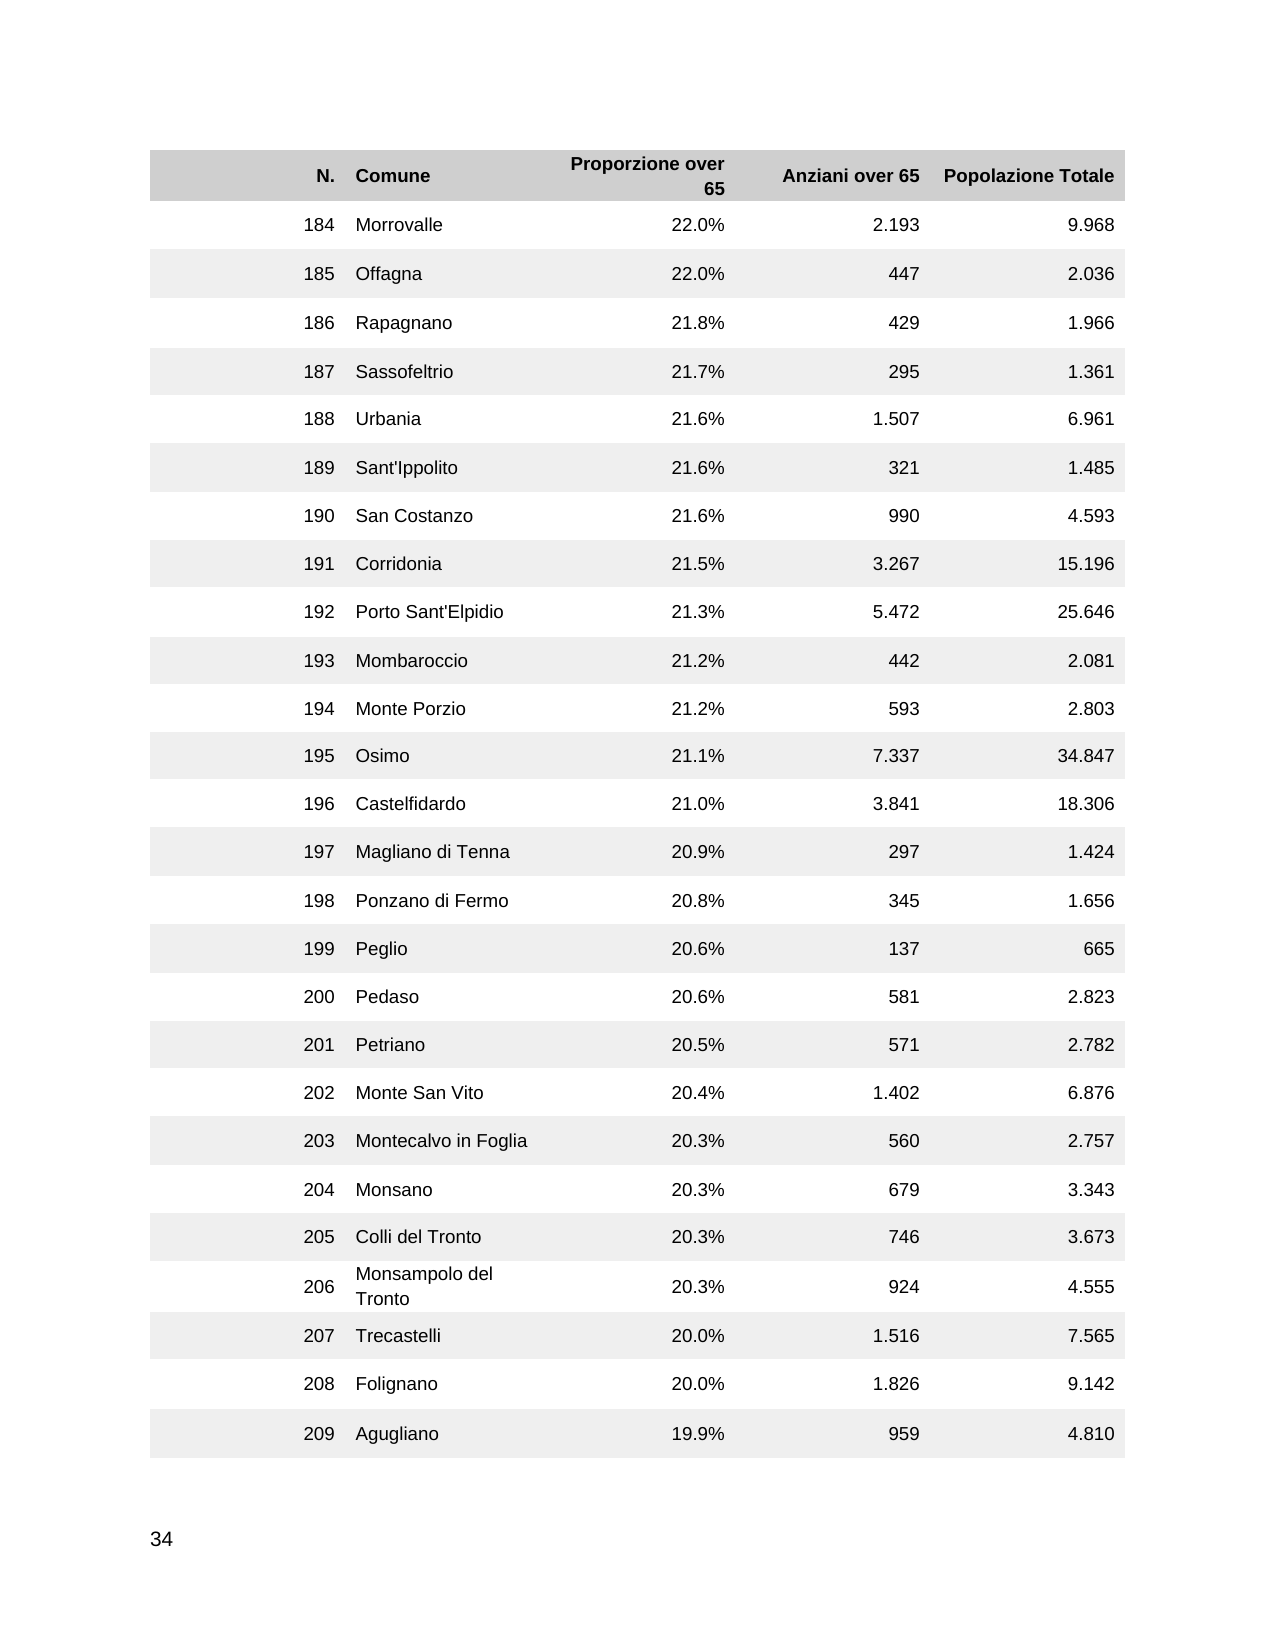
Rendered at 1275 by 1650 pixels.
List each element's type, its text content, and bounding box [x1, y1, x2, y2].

table_cell 189 [150, 443, 345, 492]
table_cell 22.0% [540, 201, 735, 249]
table_cell 20.3% [540, 1261, 735, 1312]
table_cell 203 [150, 1116, 345, 1165]
table_cell 20.6% [540, 973, 735, 1021]
table_cell 21.1% [540, 732, 735, 779]
table_cell 1.516 [735, 1312, 930, 1359]
table_cell 297 [735, 827, 930, 876]
table_cell 204 [150, 1165, 345, 1213]
table_cell Trecastelli [345, 1312, 540, 1359]
table_cell 4.593 [930, 492, 1125, 540]
table_cell 20.4% [540, 1069, 735, 1116]
table_cell 15.196 [930, 540, 1125, 587]
table_cell 321 [735, 443, 930, 492]
table_cell 6.876 [930, 1069, 1125, 1116]
table_cell 20.9% [540, 827, 735, 876]
table_cell Monsampolo del Tronto [345, 1261, 540, 1312]
table_cell 2.823 [930, 973, 1125, 1021]
table_cell 20.5% [540, 1021, 735, 1068]
table_cell 4.555 [930, 1261, 1125, 1312]
table_cell Mombaroccio [345, 637, 540, 684]
table_cell Osimo [345, 732, 540, 779]
table_cell 560 [735, 1116, 930, 1165]
table_cell 202 [150, 1069, 345, 1116]
table_cell 21.6% [540, 443, 735, 492]
table_cell 7.565 [930, 1312, 1125, 1359]
table_cell 186 [150, 298, 345, 347]
table_cell 20.8% [540, 876, 735, 924]
table_cell 3.267 [735, 540, 930, 587]
table_cell Offagna [345, 249, 540, 298]
table_cell 746 [735, 1213, 930, 1261]
table_cell 19.9% [540, 1409, 735, 1458]
table_cell 1.966 [930, 298, 1125, 347]
table_cell 442 [735, 637, 930, 684]
table_cell 25.646 [930, 587, 1125, 637]
table_header N. [150, 150, 345, 201]
table_cell 447 [735, 249, 930, 298]
table_cell Urbania [345, 395, 540, 443]
table_cell Monte San Vito [345, 1069, 540, 1116]
table_cell 206 [150, 1261, 345, 1312]
table_cell 22.0% [540, 249, 735, 298]
table_cell 21.3% [540, 587, 735, 637]
table_cell 20.3% [540, 1116, 735, 1165]
table_cell Porto Sant'Elpidio [345, 587, 540, 637]
table_cell 1.485 [930, 443, 1125, 492]
table_cell 959 [735, 1409, 930, 1458]
table_cell 20.6% [540, 924, 735, 973]
table_cell Castelfidardo [345, 780, 540, 827]
table_cell 209 [150, 1409, 345, 1458]
table_cell 990 [735, 492, 930, 540]
table_cell Agugliano [345, 1409, 540, 1458]
table_cell 2.036 [930, 249, 1125, 298]
table_cell 192 [150, 587, 345, 637]
table_cell Rapagnano [345, 298, 540, 347]
table_cell 205 [150, 1213, 345, 1261]
table_header Popolazione Totale [930, 150, 1125, 201]
table_cell 199 [150, 924, 345, 973]
table_cell 188 [150, 395, 345, 443]
table_cell 20.0% [540, 1312, 735, 1359]
table_header Anziani over 65 [735, 150, 930, 201]
table_cell 679 [735, 1165, 930, 1213]
table_cell 665 [930, 924, 1125, 973]
table_cell 187 [150, 348, 345, 395]
table_cell 207 [150, 1312, 345, 1359]
table_cell Morrovalle [345, 201, 540, 249]
table_cell 7.337 [735, 732, 930, 779]
table_cell 21.6% [540, 492, 735, 540]
table_cell 208 [150, 1359, 345, 1408]
table_cell Folignano [345, 1359, 540, 1408]
table_cell 581 [735, 973, 930, 1021]
table_cell 429 [735, 298, 930, 347]
table_cell 20.3% [540, 1213, 735, 1261]
table_cell 924 [735, 1261, 930, 1312]
table_cell 20.0% [540, 1359, 735, 1408]
table_cell 21.2% [540, 684, 735, 732]
table_cell Monsano [345, 1165, 540, 1213]
table_cell 345 [735, 876, 930, 924]
table_cell 3.343 [930, 1165, 1125, 1213]
table_cell 9.142 [930, 1359, 1125, 1408]
table_cell 21.2% [540, 637, 735, 684]
table_cell 2.757 [930, 1116, 1125, 1165]
table_cell Pedaso [345, 973, 540, 1021]
table_cell 2.782 [930, 1021, 1125, 1068]
table_cell 195 [150, 732, 345, 779]
table_cell San Costanzo [345, 492, 540, 540]
table_cell 193 [150, 637, 345, 684]
table_cell Montecalvo in Foglia [345, 1116, 540, 1165]
table_cell 1.402 [735, 1069, 930, 1116]
table_cell Colli del Tronto [345, 1213, 540, 1261]
table_cell Corridonia [345, 540, 540, 587]
table_cell 201 [150, 1021, 345, 1068]
table_cell 185 [150, 249, 345, 298]
table_cell 194 [150, 684, 345, 732]
table_cell 593 [735, 684, 930, 732]
table_cell Magliano di Tenna [345, 827, 540, 876]
table_cell 2.081 [930, 637, 1125, 684]
table_cell Petriano [345, 1021, 540, 1068]
table_cell Monte Porzio [345, 684, 540, 732]
table_cell 3.673 [930, 1213, 1125, 1261]
table_cell 1.656 [930, 876, 1125, 924]
table_cell 295 [735, 348, 930, 395]
table_cell 3.841 [735, 780, 930, 827]
table_cell Sant'Ippolito [345, 443, 540, 492]
table_cell 21.7% [540, 348, 735, 395]
table_cell 2.193 [735, 201, 930, 249]
table_cell 1.507 [735, 395, 930, 443]
table_cell 1.361 [930, 348, 1125, 395]
table_cell 2.803 [930, 684, 1125, 732]
table_cell 6.961 [930, 395, 1125, 443]
table_cell Peglio [345, 924, 540, 973]
table_cell 5.472 [735, 587, 930, 637]
table_cell 571 [735, 1021, 930, 1068]
table_cell 184 [150, 201, 345, 249]
table_header Proporzione over 65 [540, 150, 735, 201]
table_cell 200 [150, 973, 345, 1021]
table_cell 21.5% [540, 540, 735, 587]
table_cell 4.810 [930, 1409, 1125, 1458]
table_header Comune [345, 150, 540, 201]
table_cell 20.3% [540, 1165, 735, 1213]
table_cell 196 [150, 780, 345, 827]
table_cell 137 [735, 924, 930, 973]
table_cell 191 [150, 540, 345, 587]
table_cell 190 [150, 492, 345, 540]
table_cell 18.306 [930, 780, 1125, 827]
table_cell 197 [150, 827, 345, 876]
table_cell Sassofeltrio [345, 348, 540, 395]
table_cell 21.6% [540, 395, 735, 443]
table_cell Ponzano di Fermo [345, 876, 540, 924]
table_cell 9.968 [930, 201, 1125, 249]
table_cell 198 [150, 876, 345, 924]
table_cell 1.826 [735, 1359, 930, 1408]
table_cell 34.847 [930, 732, 1125, 779]
table_cell 1.424 [930, 827, 1125, 876]
table_cell 21.8% [540, 298, 735, 347]
table_cell 21.0% [540, 780, 735, 827]
